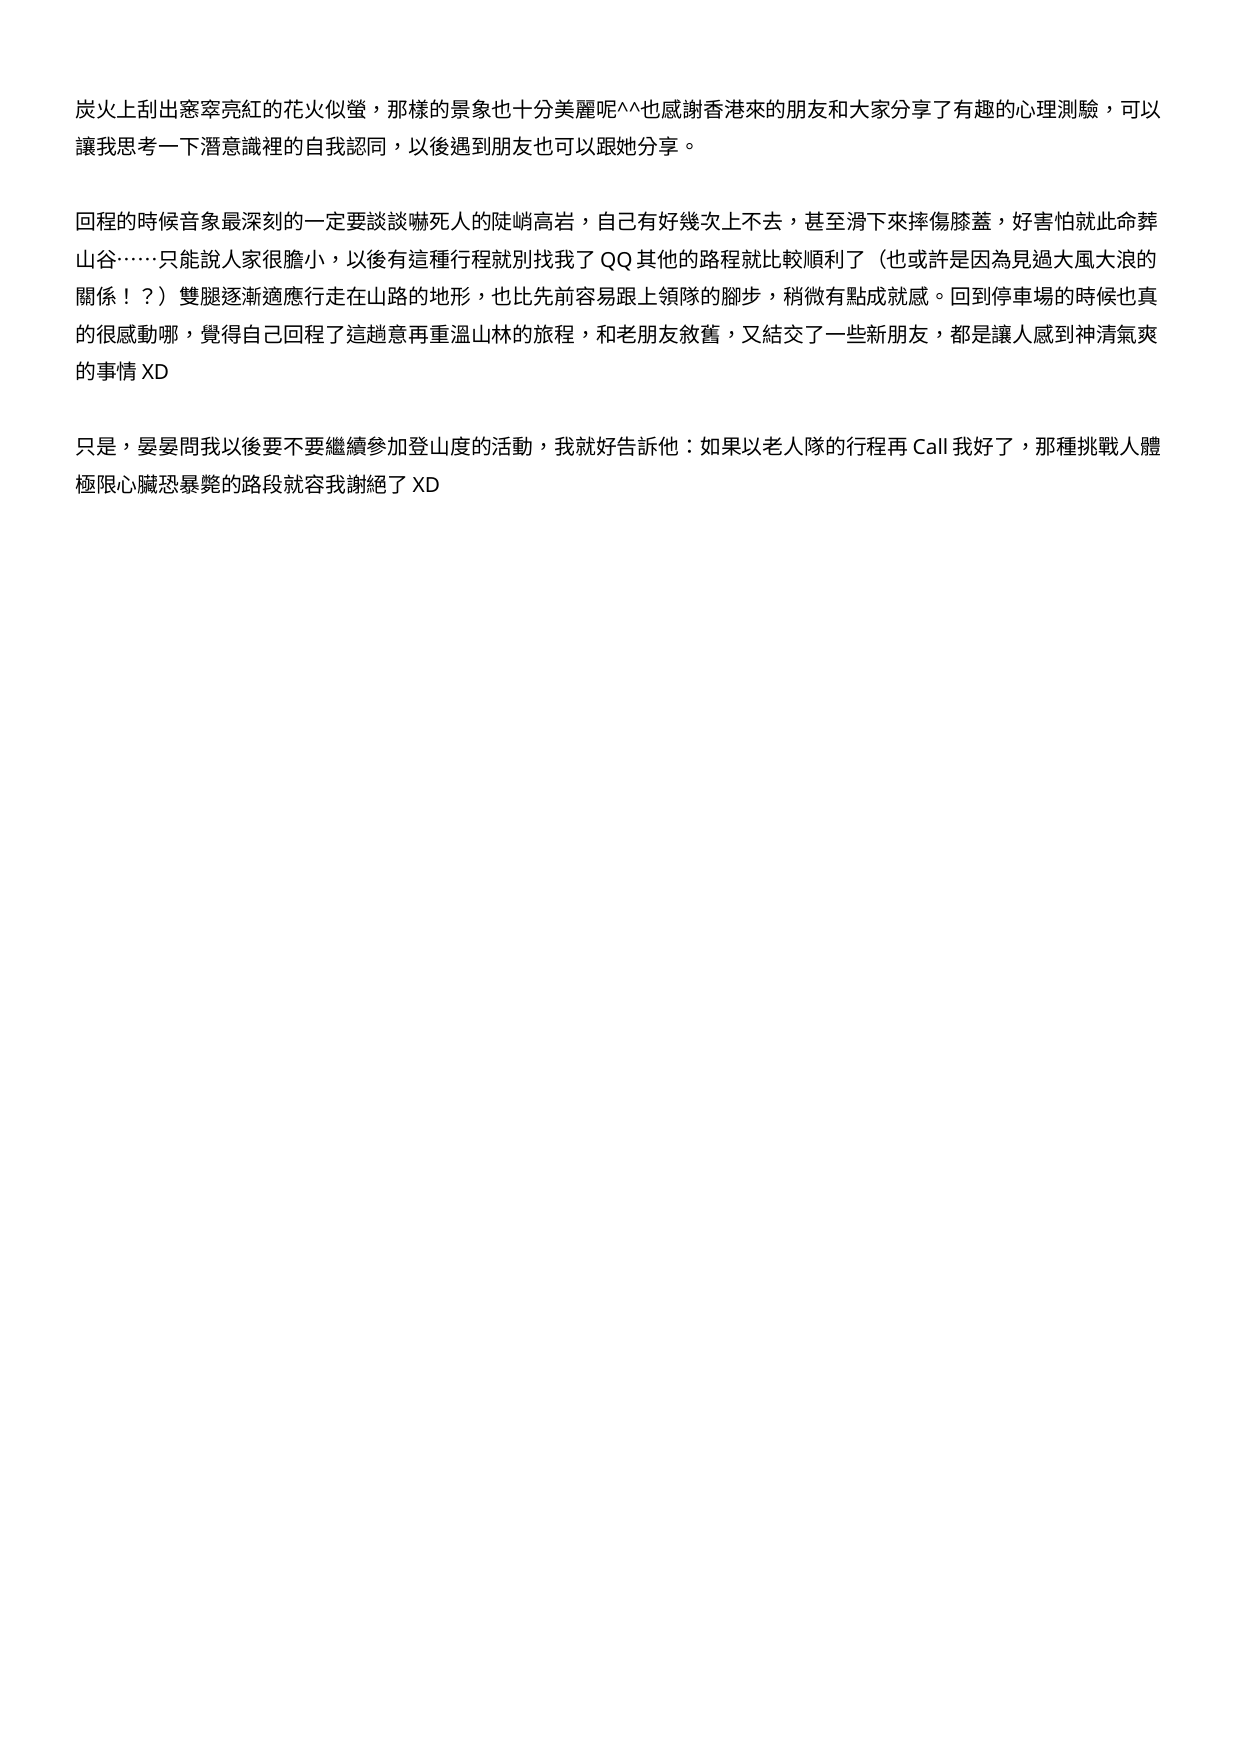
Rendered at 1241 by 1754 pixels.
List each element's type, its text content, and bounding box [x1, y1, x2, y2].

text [75, 89, 1165, 164]
text 只是，晏晏問我以後要不要繼續參加登山度的活動，我就好告訴他：如果以老人隊的行程再Call我好了，那種挑戰人體極限心臟恐暴斃的路段就容我謝絕了XD [75, 427, 1165, 502]
text 回程的時候音象最深刻的一定要談談嚇死人的陡峭高岩，自己有好幾次上不去，甚至滑下來摔傷膝蓋，好害怕就此命葬山谷……只能說人家很膽小，以後有這種行程就別找我了QQ其他的路程就比較順利了（也或許是因為見過大風大浪的關係！？）雙腿逐漸適應行走在山路的地形，也比先前容易跟上領隊的腳步，稍微有點成就感。回到停車場的時候也真的很感動哪，覺得自己回程了這趟意再重溫山林的旅程，和老朋友敘舊，又結交了一些新朋友，都是讓人感到神清氣爽的事情XD [75, 202, 1165, 389]
